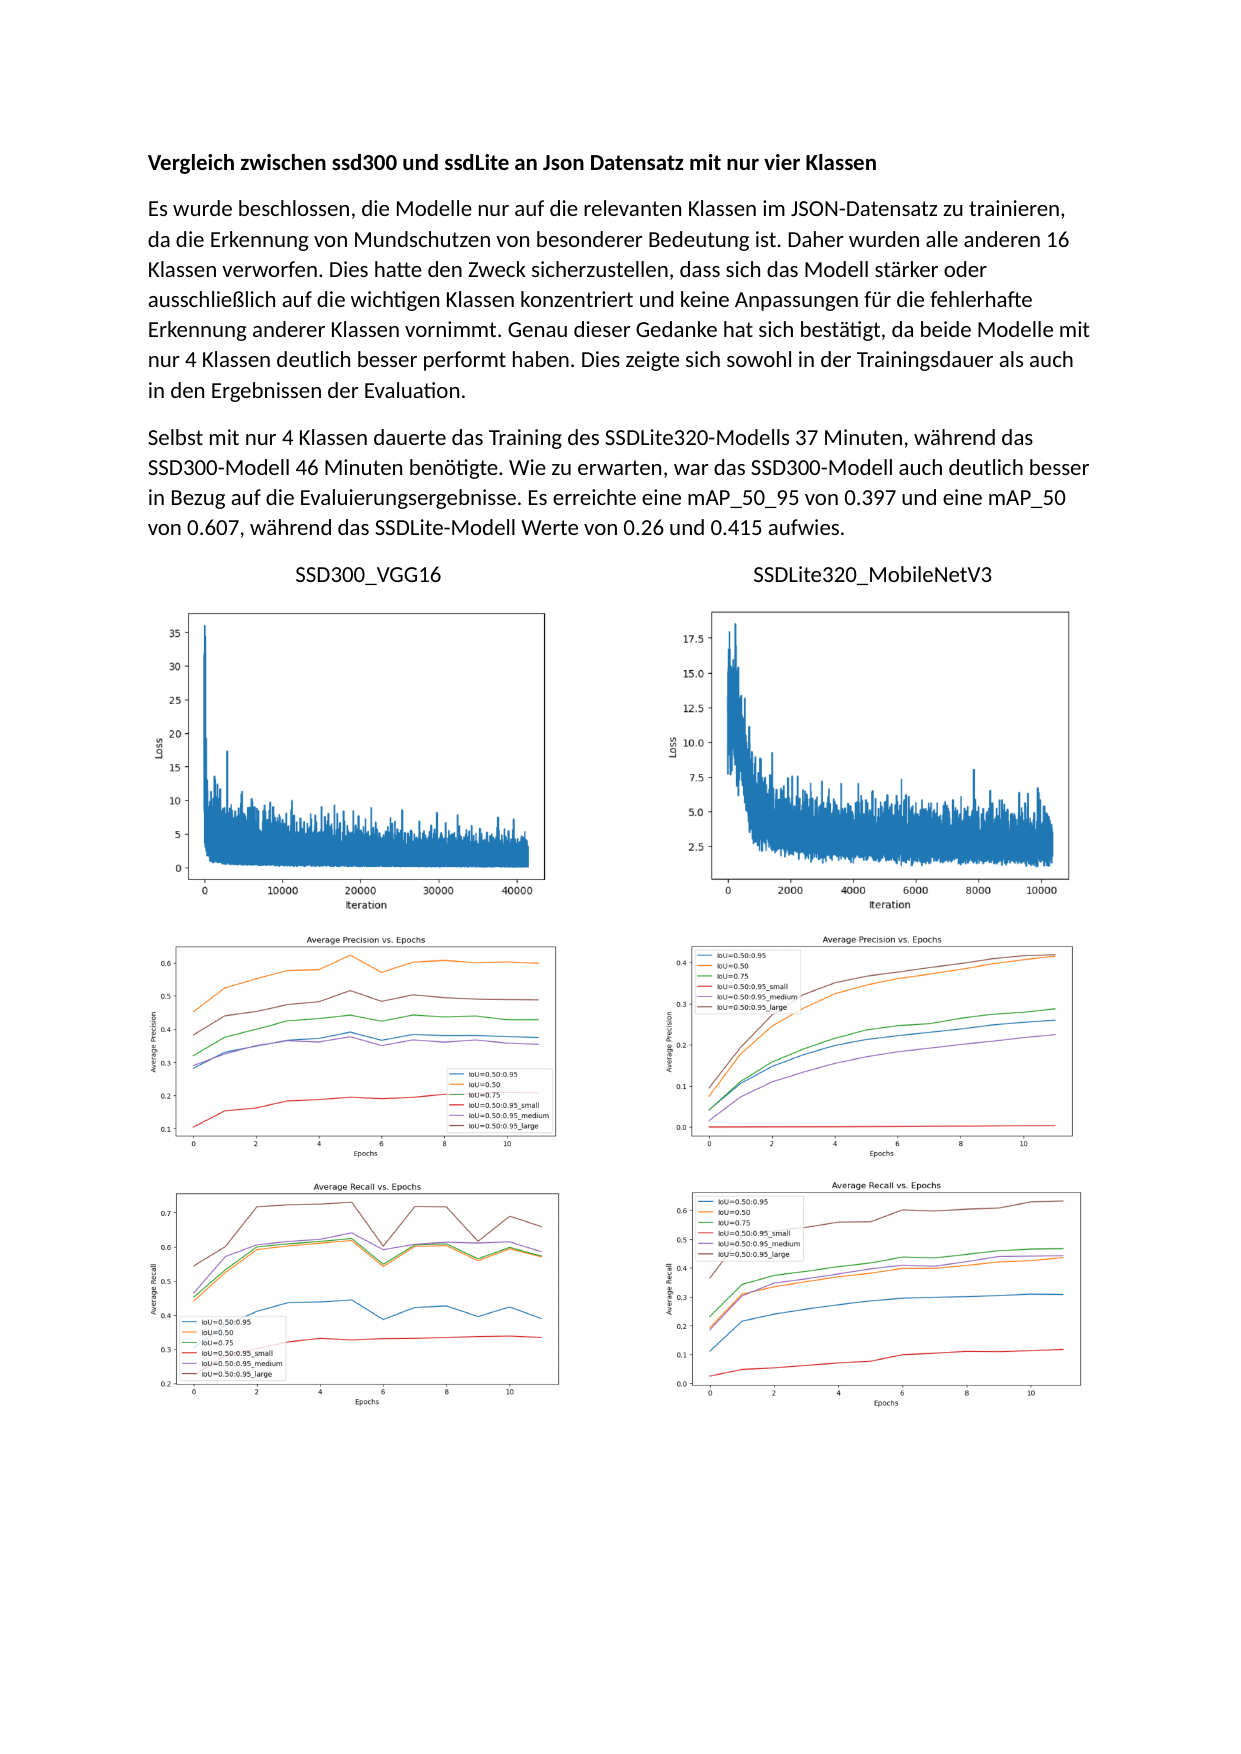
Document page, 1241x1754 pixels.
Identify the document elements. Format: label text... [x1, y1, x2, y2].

picture [147, 933, 559, 1160]
picture [663, 607, 1073, 915]
text SSD300_VGG16 SSDLite320_MobileNetV3 [148, 560, 1093, 588]
picture [663, 1178, 1084, 1410]
picture [147, 1180, 562, 1410]
picture [663, 933, 1076, 1160]
text Vergleich zwischen ssd300 und ssdLite an Json Datensatz mit nur vier Klassen [148, 148, 1093, 176]
text Es wurde beschlossen, die Modelle nur auf die relevanten Klassen im JSON-Datensatz zu trainieren, da die Erkennung von Mundschutzen von besonderer Bedeutung ist. Daher wurden alle anderen 16 Klassen verworfen. Dies hatte den Zweck sicherzustellen, dass sich das Modell stärker oder ausschließlich auf die wichtigen Klassen konzentriert und keine Anpassungen für die fehlerhafte Erkennung anderer Klassen vornimmt. Genau dieser Gedanke hat sich bestätigt, da beide Modelle mit nur 4 Klassen deutlich besser performt haben. Dies zeigte sich sowohl in der Trainingsdauer als auch in den Ergebnissen der Evaluation. [148, 194, 1093, 404]
picture [147, 609, 551, 915]
text Selbst mit nur 4 Klassen dauerte das Training des SSDLite320-Modells 37 Minuten, während das SSD300-Modell 46 Minuten benötigte. Wie zu erwarten, war das SSD300-Modell auch deutlich besser in Bezug auf die Evaluierungsergebnisse. Es erreichte eine mAP_50_95 von 0.397 und eine mAP_50 von 0.607, während das SSDLite-Modell Werte von 0.26 und 0.415 aufwies. [148, 423, 1093, 541]
